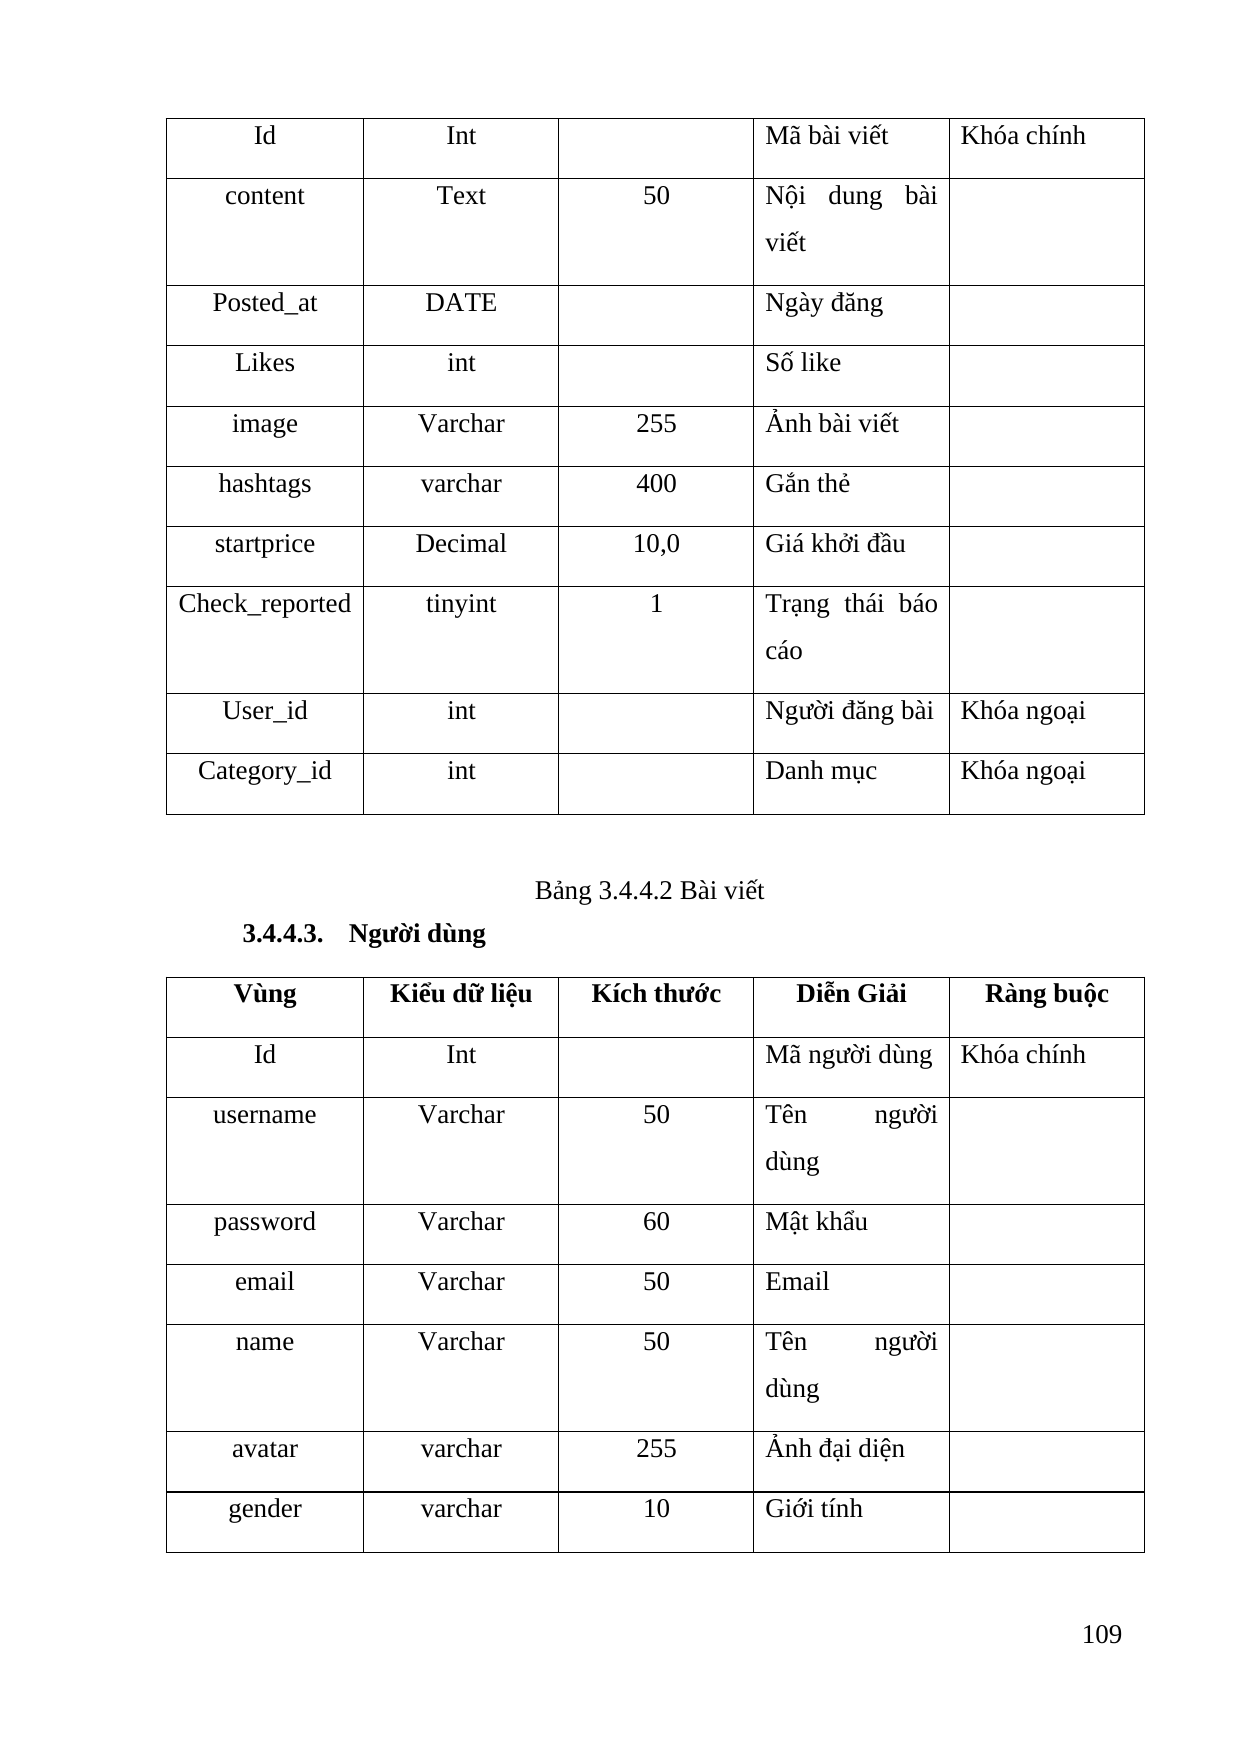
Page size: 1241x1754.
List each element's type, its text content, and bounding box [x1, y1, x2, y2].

table_cell avatar [167, 1432, 363, 1491]
table_cell [950, 1098, 1144, 1204]
table_cell Text [364, 179, 558, 285]
table_cell [950, 179, 1144, 285]
table_cell Category_id [167, 754, 363, 813]
table_header Kích thước [559, 978, 753, 1037]
table_cell hashtags [167, 467, 363, 526]
table_cell varchar [364, 467, 558, 526]
table_cell 50 [559, 1325, 753, 1431]
table_cell Ảnh bài viết [754, 407, 949, 466]
table_cell Check_reported [167, 587, 363, 693]
table_cell 50 [559, 179, 753, 285]
table_cell Mật khẩu [754, 1205, 949, 1264]
table_cell int [364, 694, 558, 753]
table_cell int [364, 754, 558, 813]
table_cell Nội dung bài viết [754, 179, 949, 285]
table_cell Khóa ngoại [950, 754, 1144, 813]
table_cell Int [364, 1038, 558, 1097]
table_cell 50 [559, 1098, 753, 1204]
table_cell [950, 1265, 1144, 1324]
table_cell Varchar [364, 1265, 558, 1324]
table_cell Danh mục [754, 754, 949, 813]
table_cell Tên người dùng [754, 1325, 949, 1431]
text Bảng 3.4.4.2 Bài viết [177, 874, 1122, 905]
table_cell Tên người dùng [754, 1098, 949, 1204]
table_cell 10,0 [559, 527, 753, 586]
table_cell 60 [559, 1205, 753, 1264]
table_cell Id [167, 119, 363, 178]
table_cell 400 [559, 467, 753, 526]
table_cell email [167, 1265, 363, 1324]
table_cell Posted_at [167, 286, 363, 345]
table_cell [559, 286, 753, 345]
table_cell Người đăng bài [754, 694, 949, 753]
table_cell name [167, 1325, 363, 1431]
table_cell [950, 1205, 1144, 1264]
table_cell gender [167, 1493, 363, 1552]
table_cell [950, 587, 1144, 693]
table_cell Gắn thẻ [754, 467, 949, 526]
table_cell Ngày đăng [754, 286, 949, 345]
table_cell Varchar [364, 407, 558, 466]
table_cell [950, 527, 1144, 586]
table_cell Số like [754, 346, 949, 406]
table_header Kiểu dữ liệu [364, 978, 558, 1037]
table_cell [950, 286, 1144, 345]
table_cell Mã bài viết [754, 119, 949, 178]
table_cell Varchar [364, 1205, 558, 1264]
table_cell Likes [167, 346, 363, 406]
table_cell Giá khởi đầu [754, 527, 949, 586]
subtitle Người dùng [242, 917, 1122, 948]
table_cell 1 [559, 587, 753, 693]
table_cell [559, 346, 753, 406]
table_cell Decimal [364, 527, 558, 586]
table_cell [950, 407, 1144, 466]
table_cell content [167, 179, 363, 285]
table_cell Trạng thái báo cáo [754, 587, 949, 693]
table_cell Khóa ngoại [950, 694, 1144, 753]
table_cell [559, 1038, 753, 1097]
table_header Vùng [167, 978, 363, 1037]
table_cell 10 [559, 1493, 753, 1552]
table_cell tinyint [364, 587, 558, 693]
table_cell varchar [364, 1493, 558, 1552]
table_cell username [167, 1098, 363, 1204]
table_cell [559, 754, 753, 813]
table_cell Id [167, 1038, 363, 1097]
table_cell [950, 1432, 1144, 1491]
table_cell Giới tính [754, 1493, 949, 1552]
table_cell [950, 346, 1144, 406]
table_cell Email [754, 1265, 949, 1324]
table_cell Varchar [364, 1325, 558, 1431]
table_cell 50 [559, 1265, 753, 1324]
table_cell Int [364, 119, 558, 178]
table_cell User_id [167, 694, 363, 753]
table_cell [950, 467, 1144, 526]
table_cell Ảnh đại diện [754, 1432, 949, 1491]
table_header Diễn Giải [754, 978, 949, 1037]
table_cell 255 [559, 407, 753, 466]
table_cell password [167, 1205, 363, 1264]
table_cell Varchar [364, 1098, 558, 1204]
table_cell Mã người dùng [754, 1038, 949, 1097]
table_cell [950, 1325, 1144, 1431]
table_header Ràng buộc [950, 978, 1144, 1037]
table_cell DATE [364, 286, 558, 345]
table_cell startprice [167, 527, 363, 586]
table_cell Khóa chính [950, 1038, 1144, 1097]
table_cell 255 [559, 1432, 753, 1491]
table_cell [559, 694, 753, 753]
table_cell image [167, 407, 363, 466]
table_cell [950, 1493, 1144, 1552]
table_cell [559, 119, 753, 178]
table_cell varchar [364, 1432, 558, 1491]
table_cell Khóa chính [950, 119, 1144, 178]
table_cell int [364, 346, 558, 406]
